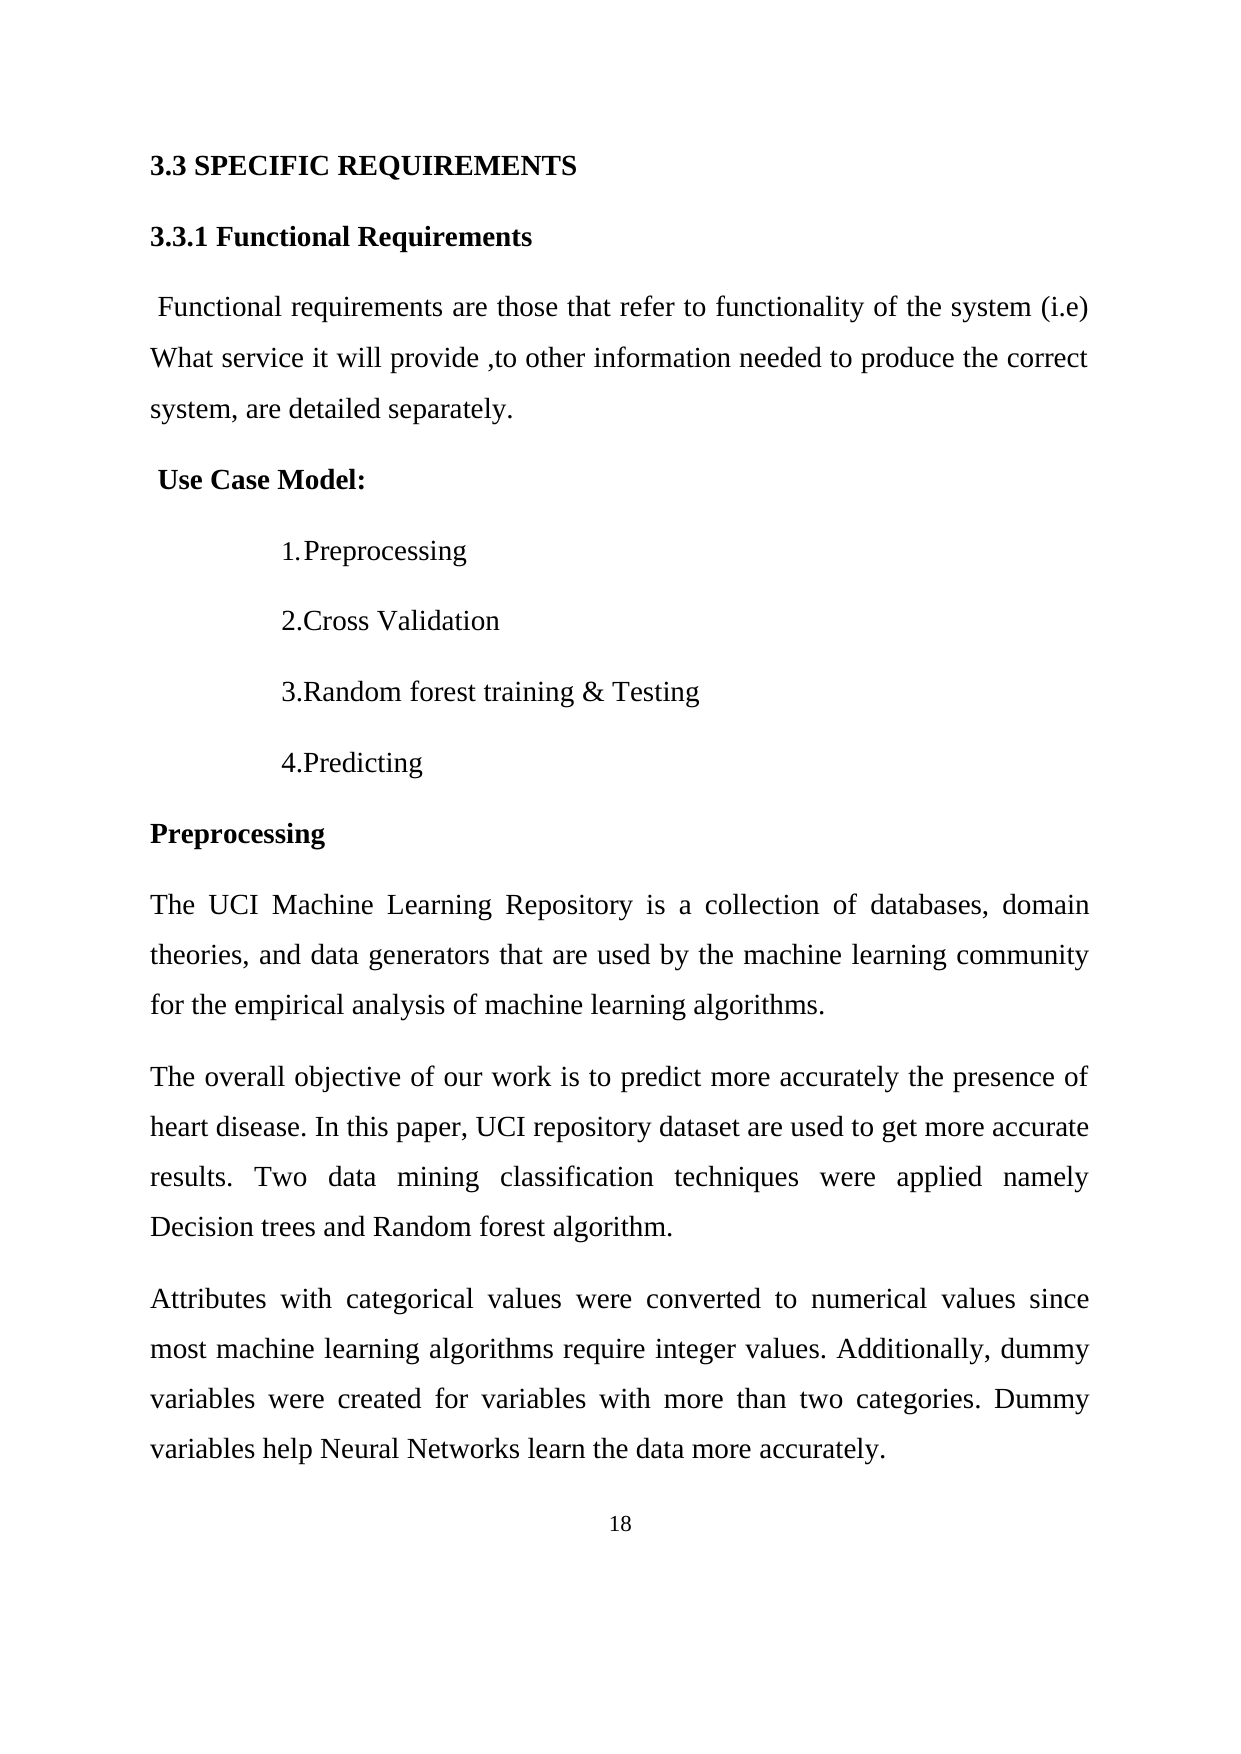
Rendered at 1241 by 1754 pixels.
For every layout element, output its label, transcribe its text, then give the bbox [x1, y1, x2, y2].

subtitle Use Case Model: [157, 462, 1167, 496]
subtitle SPECIFIC REQUIREMENTS [150, 148, 1167, 182]
text The UCI Machine Learning Repository is a collection of databases, domain theories, and data generators that are used by the machine learning community for the empirical analysis of machine learning algorithms. [150, 887, 1090, 1021]
text Attributes with categorical values were converted to numerical values since most machine learning algorithms require integer values. Additionally, dummy variables were created for variables with more than two categories. Dummy variables help Neural Networks learn the data more accurately. [150, 1281, 1091, 1465]
text The overall objective of our work is to predict more accurately the presence of heart disease. In this paper, UCI repository dataset are used to get more accurate results. Two data mining classification techniques were applied namely Decision trees and Random forest algorithm. [150, 1059, 1090, 1243]
subtitle Preprocessing [150, 816, 1167, 850]
text Functional requirements are those that refer to functionality of the system (i.e) What service it will provide ,to other information needed to produce the correct system, are detailed separately. [150, 289, 1089, 424]
text 3.Random forest training & Testing 4.Predicting [281, 674, 700, 778]
list Preprocessing 2.Cross Validation [281, 533, 500, 637]
list Functional Requirements [150, 219, 1167, 253]
